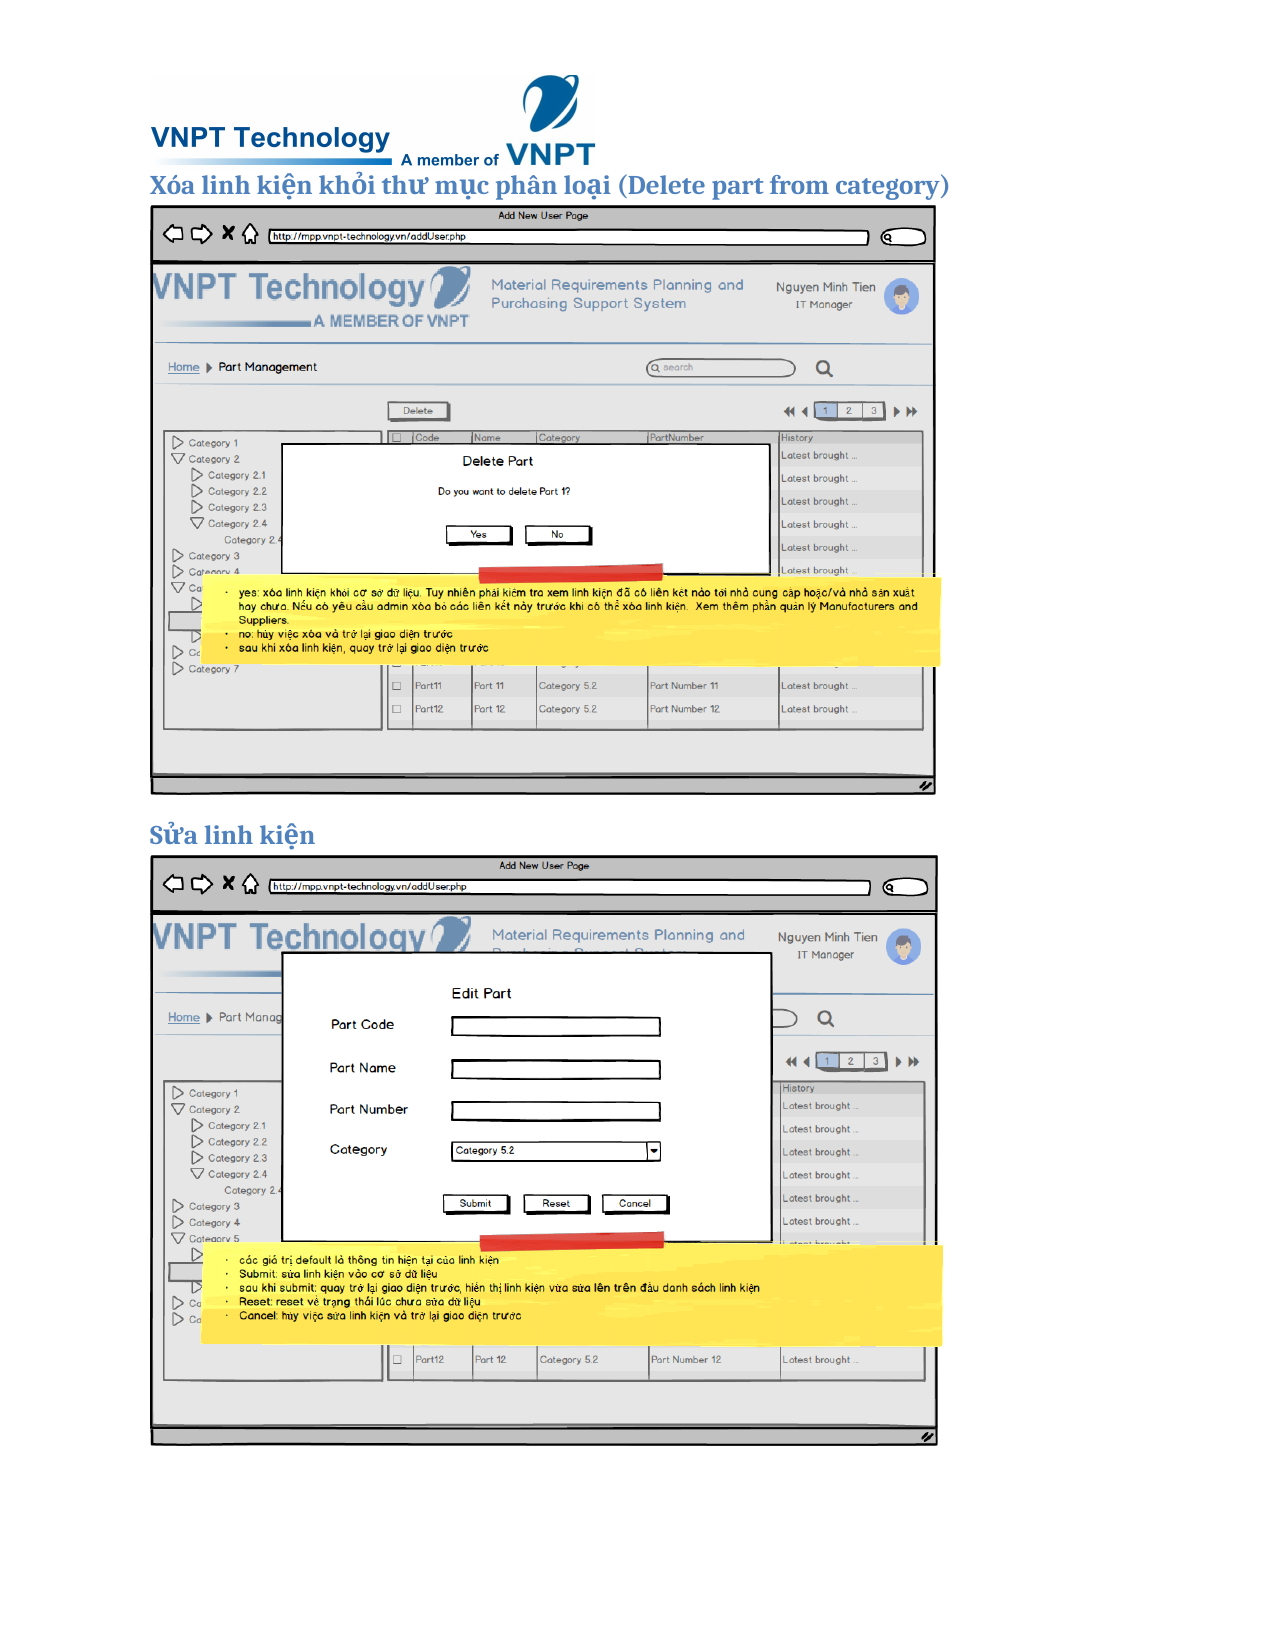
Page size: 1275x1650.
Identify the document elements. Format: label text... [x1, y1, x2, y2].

subtitle Xóa linh kiện khỏi thư mục phân loại (Delete part from category) [150, 170, 1125, 201]
subtitle Sửa linh kiện [150, 820, 1125, 851]
picture [150, 75, 596, 170]
picture [150, 855, 944, 1446]
picture [150, 205, 942, 795]
